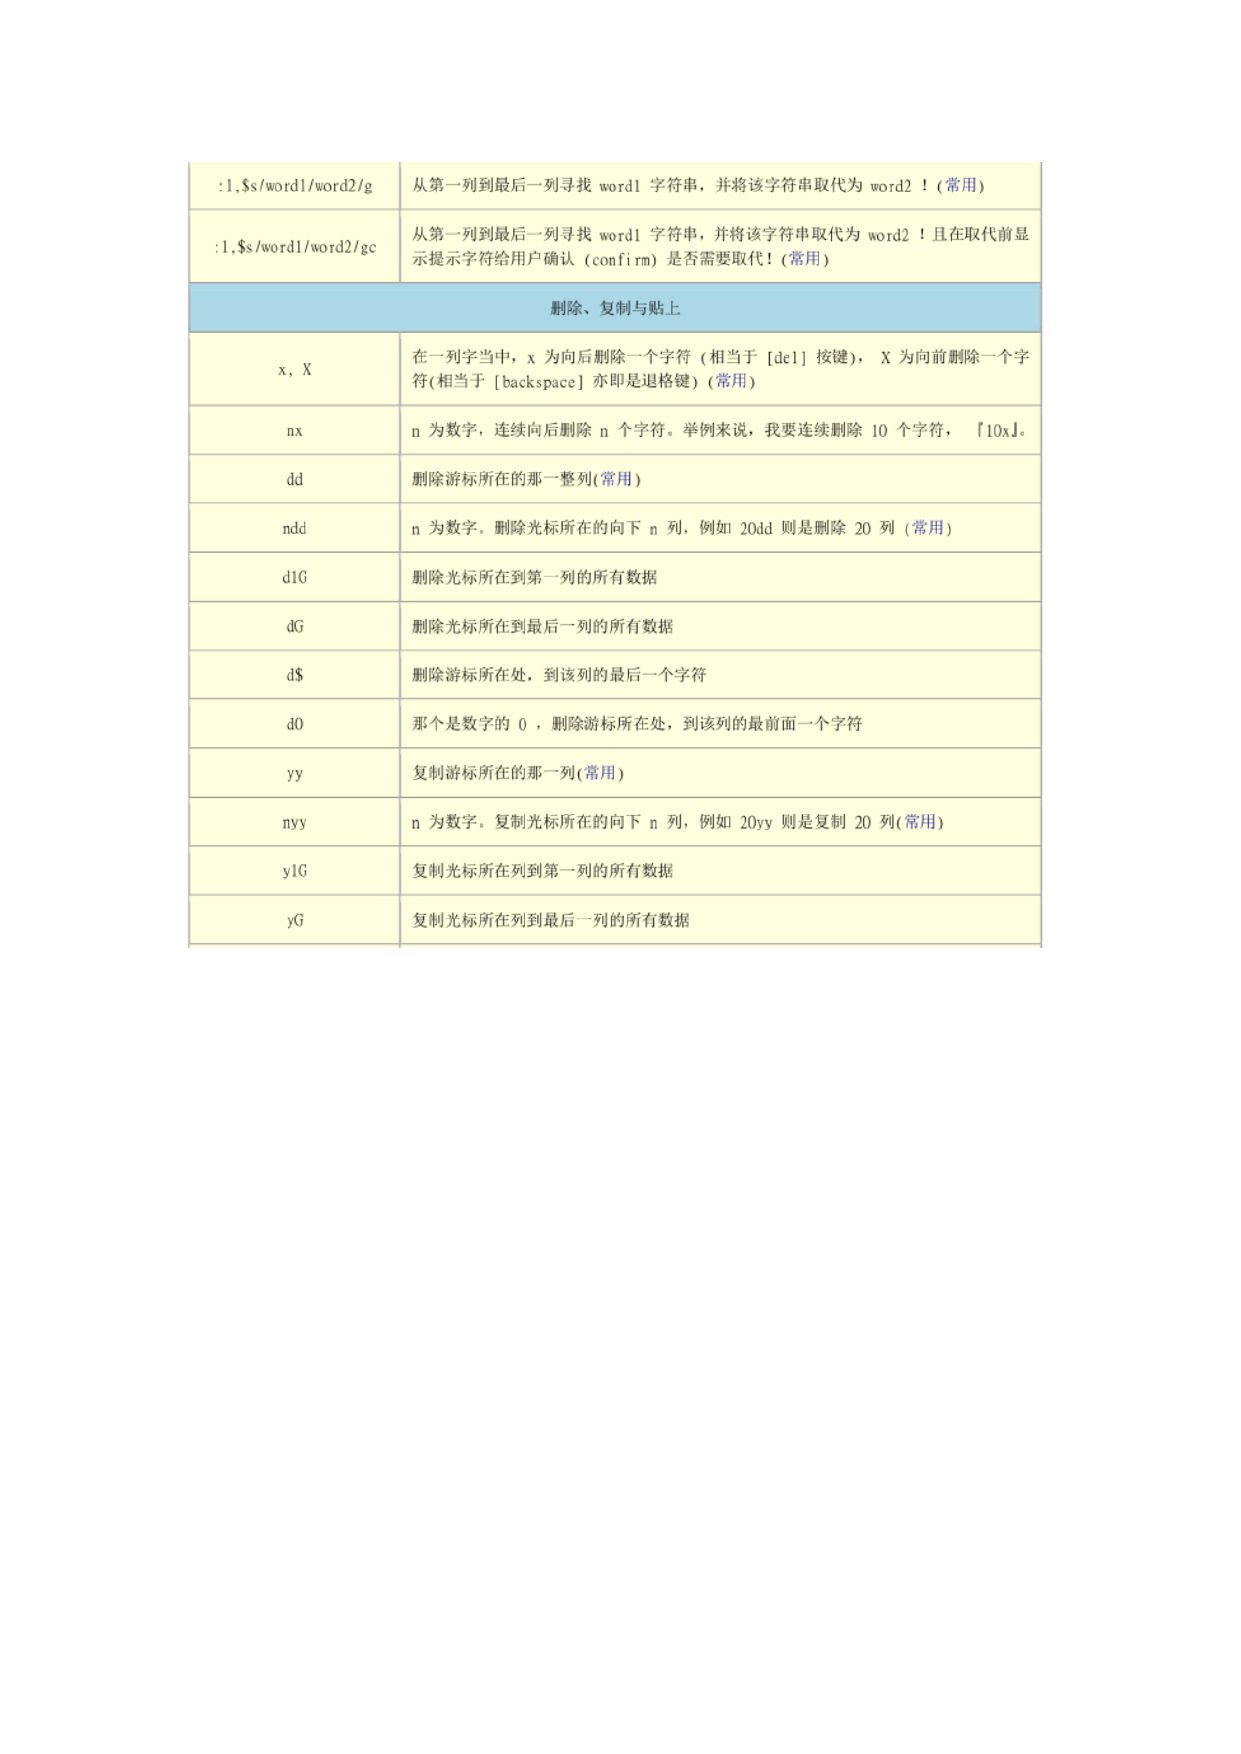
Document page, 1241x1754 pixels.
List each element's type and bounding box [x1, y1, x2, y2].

picture [187, 162, 1053, 948]
